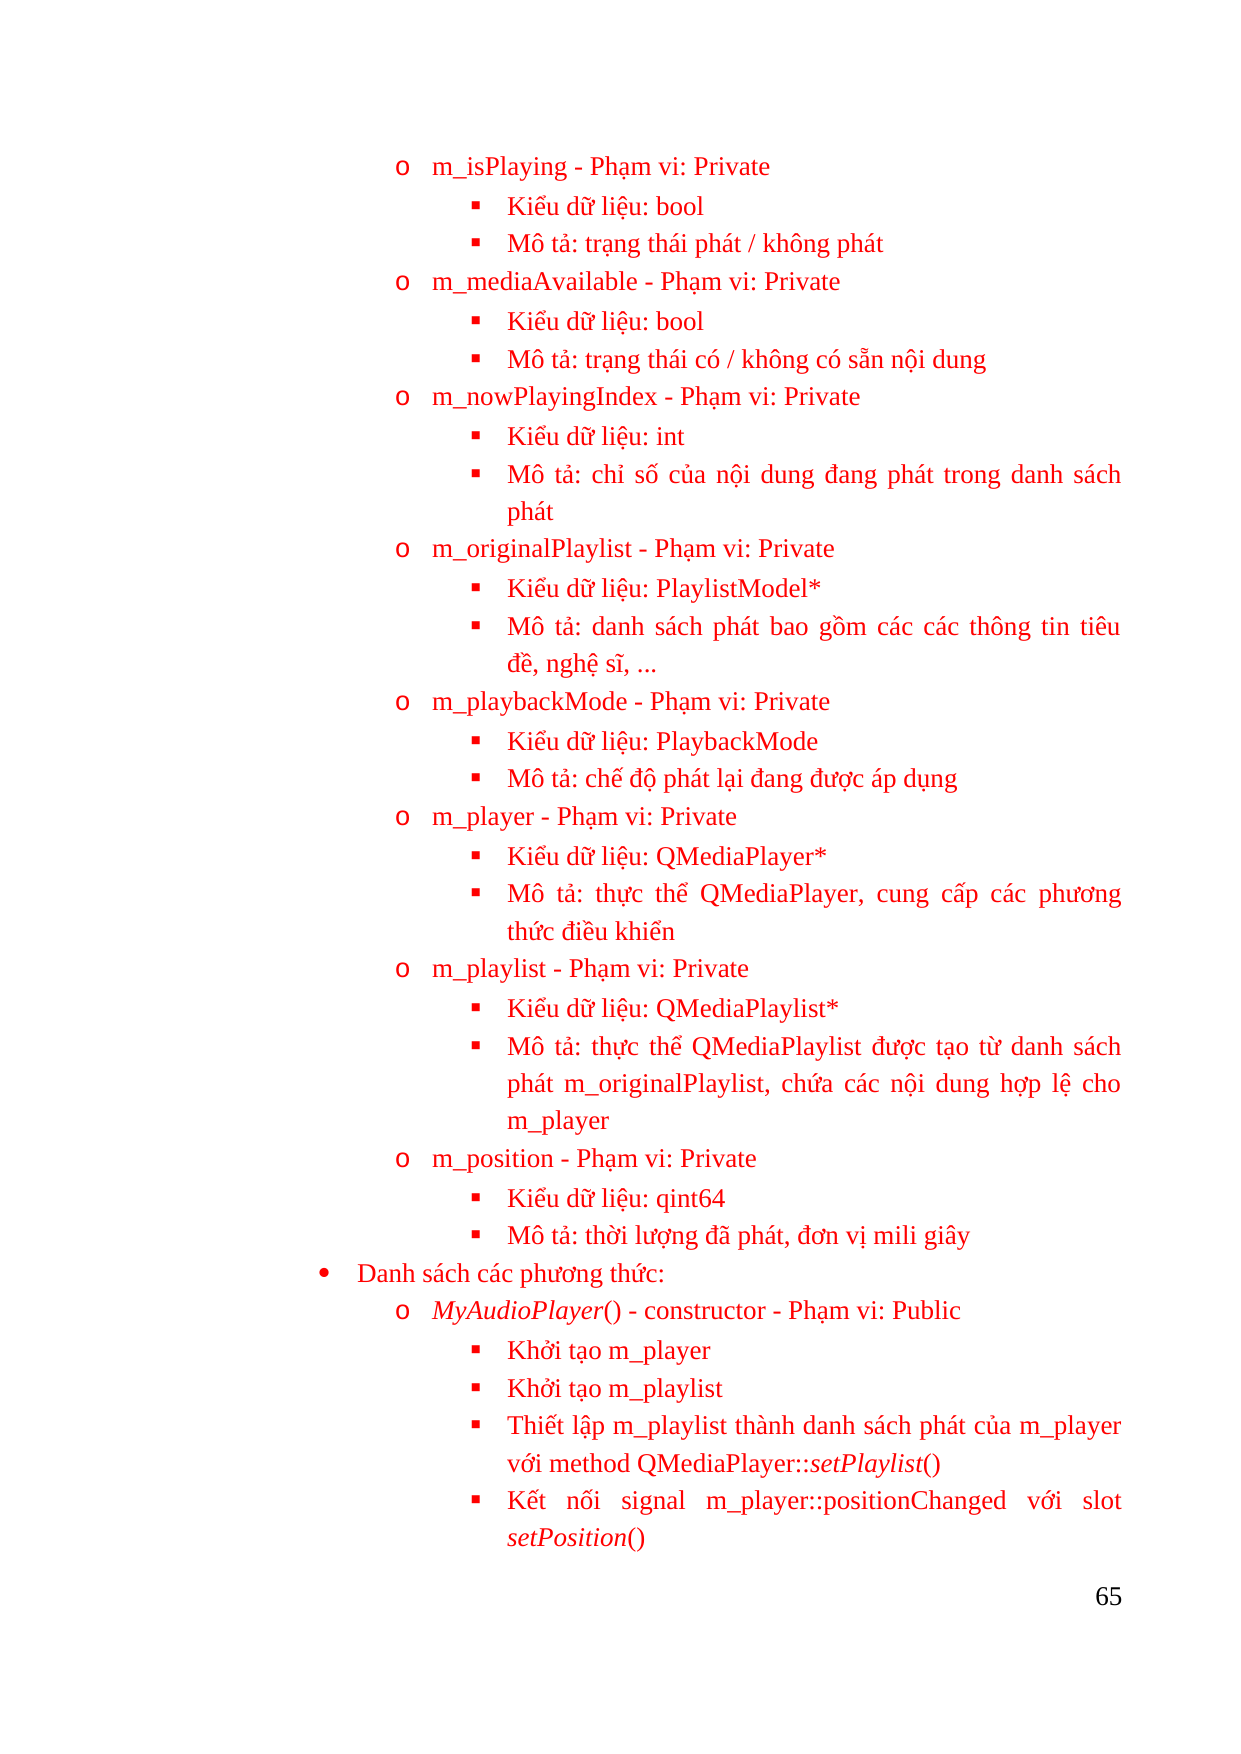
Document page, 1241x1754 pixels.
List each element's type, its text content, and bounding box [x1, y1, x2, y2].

list Khởi tạo m_playlist [469, 1372, 1122, 1403]
list Khởi tạo m_player [469, 1334, 1122, 1366]
list Mô tả: chỉ số của nội dung đang phát trong danh sách phát [469, 458, 1122, 526]
list m_mediaAvailable - Phạm vi: Private [394, 265, 1122, 298]
list Kiểu dữ liệu: QMediaPlaylist* [469, 992, 1122, 1023]
list m_isPlaying - Phạm vi: Private [394, 150, 1122, 183]
list Mô tả: chế độ phát lại đang được áp dụng [469, 762, 1122, 794]
list Kiểu dữ liệu: qint64 [469, 1182, 1122, 1213]
list Kiểu dữ liệu: bool [469, 305, 1122, 336]
list m_nowPlayingIndex - Phạm vi: Private [394, 380, 1122, 414]
list Mô tả: trạng thái có / không có sẵn nội dung [469, 343, 1122, 374]
list Kiểu dữ liệu: PlaybackMode [469, 725, 1122, 756]
list Mô tả: thực thể QMediaPlayer, cung cấp các phương thức điều khiển [469, 877, 1122, 946]
list m_player - Phạm vi: Private [394, 800, 1122, 833]
list Kiểu dữ liệu: QMediaPlayer* [469, 840, 1122, 871]
list MyAudioPlayer() - constructor - Phạm vi: Public [394, 1294, 1122, 1328]
list m_position - Phạm vi: Private [394, 1142, 1122, 1175]
list Thiết lập m_playlist thành danh sách phát của m_player với method QMediaPlayer::setPlaylist() [469, 1409, 1122, 1478]
list Danh sách các phương thức: [319, 1257, 1122, 1288]
list Mô tả: thực thể QMediaPlaylist được tạo từ danh sách phát m_originalPlaylist, chứa các nội dung hợp lệ cho m_player [469, 1030, 1122, 1136]
list Kiểu dữ liệu: PlaylistModel* [469, 573, 1122, 604]
list Kiểu dữ liệu: bool [469, 190, 1122, 221]
list m_playlist - Phạm vi: Private [394, 952, 1122, 986]
list m_playbackMode - Phạm vi: Private [394, 685, 1122, 718]
list m_originalPlaylist - Phạm vi: Private [394, 532, 1122, 566]
list Kết nối signal m_player::positionChanged với slot setPosition() [469, 1484, 1122, 1553]
list Kiểu dữ liệu: int [469, 420, 1122, 452]
list Mô tả: thời lượng đã phát, đơn vị mili giây [469, 1219, 1122, 1251]
list Mô tả: trạng thái phát / không phát [469, 228, 1122, 259]
list Mô tả: danh sách phát bao gồm các các thông tin tiêu đề, nghệ sĩ, ... [469, 610, 1122, 679]
